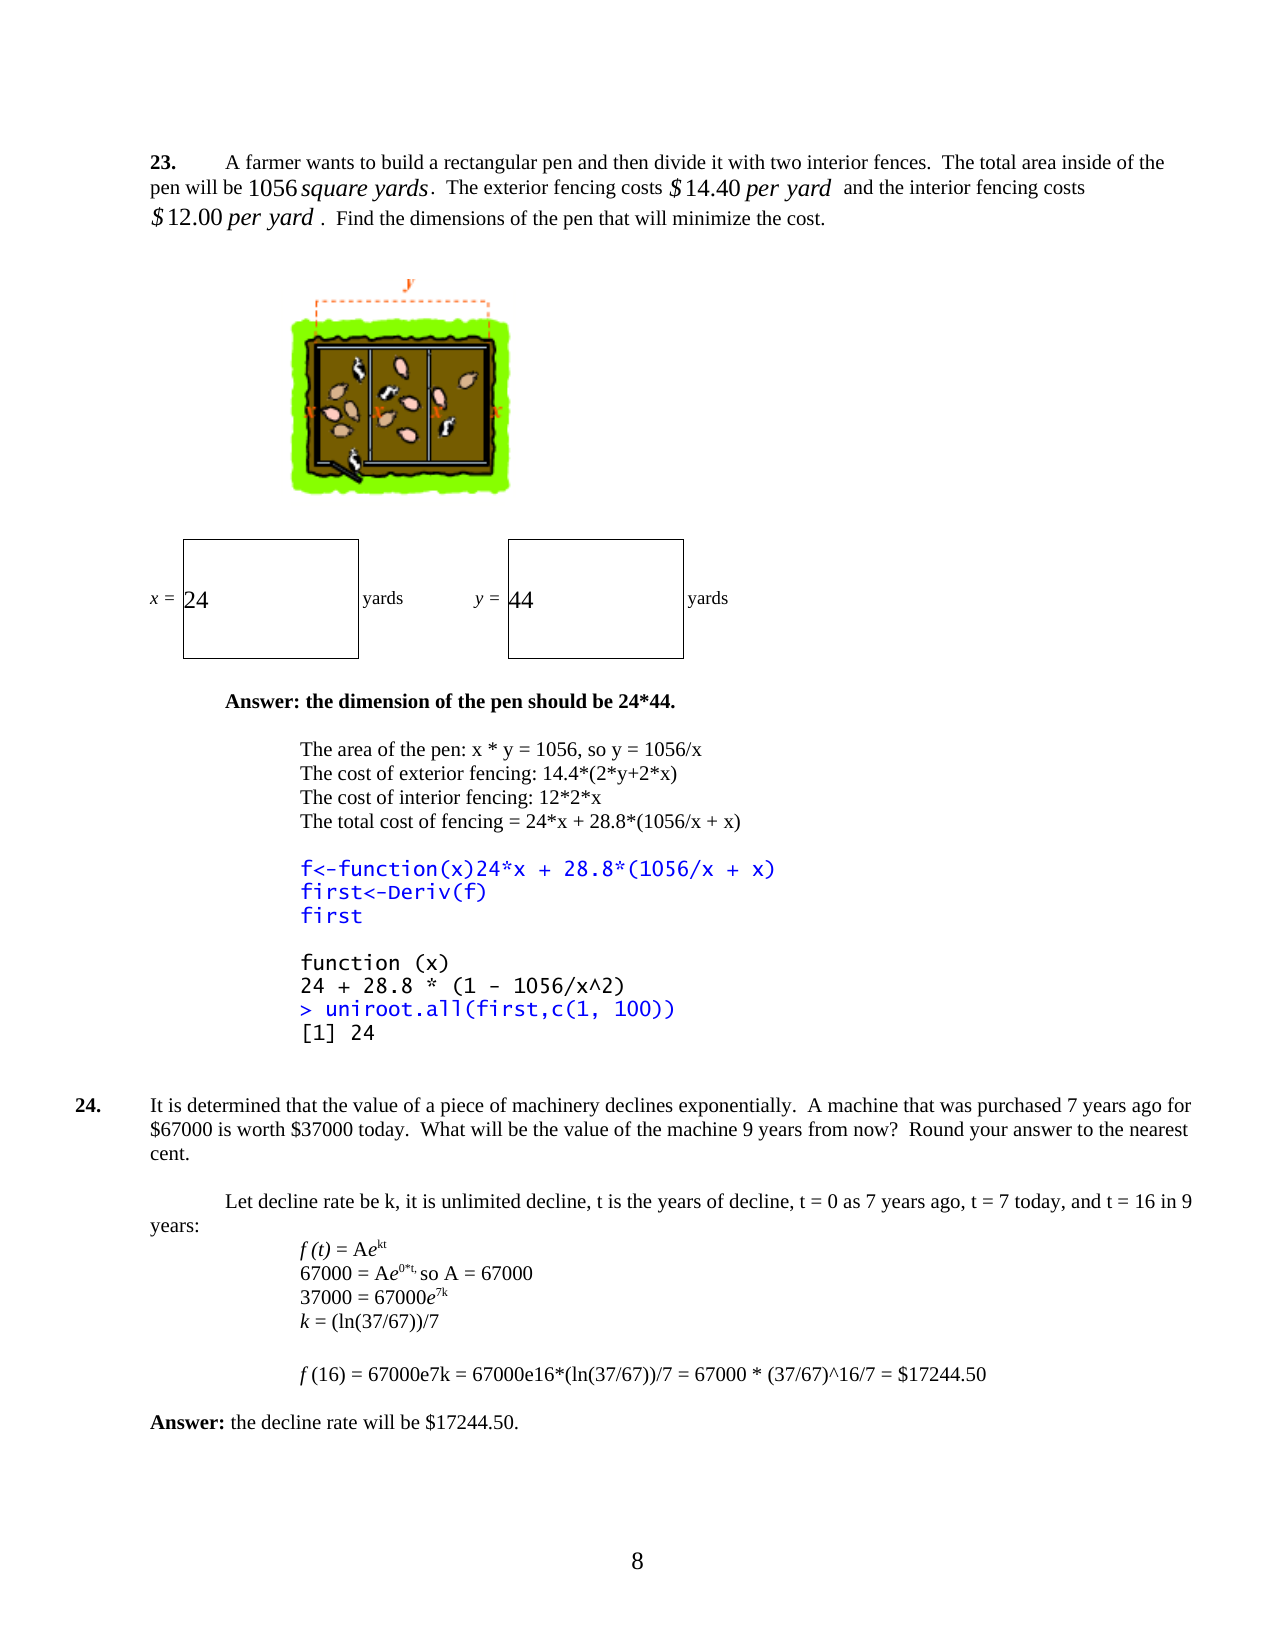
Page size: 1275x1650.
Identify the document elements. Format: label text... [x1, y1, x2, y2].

text The area of the pen: x * y = 1056, so y = 1056/x [150, 737, 1200, 761]
text f (t) = Aekt [150, 1237, 1200, 1261]
text 23. A farmer wants to build a rectangular pen and then divide it with two interior fences. The total area inside of the pen will be . The exterior fencing costs and the interior fencing costs . Find the dimensions of the pen that will minimize the cost. [150, 150, 1200, 232]
text k = (ln(37/67))/7 [150, 1309, 1200, 1333]
text first [300, 904, 1200, 927]
text 24. It is determined that the value of a piece of machinery declines exponentially. A machine that was purchased 7 years ago for $67000 is worth $37000 today. What will be the value of the machine 9 years from now? Round your answer to the nearest cent. [75, 1093, 1200, 1165]
text The total cost of fencing = 24*x + 28.8*(1056/x + x) [150, 809, 1200, 833]
text > uniroot.all(first,c(1, 100)) [300, 998, 1200, 1021]
text The cost of exterior fencing: 14.4*(2*y+2*x) [150, 761, 1200, 785]
text f (16) = 67000e7k = 67000e16*(ln(37/67))/7 = 67000 * (37/67)^16/7 = $17244.50 [225, 1362, 1200, 1386]
text f<-function(x)24*x + 28.8*(1056/x + x) [300, 857, 1200, 881]
text first<-Deriv(f) [300, 881, 1200, 904]
text function (x) [300, 951, 1200, 974]
text Let decline rate be k, it is unlimited decline, t is the years of decline, t = 0 as 7 years ago, t = 7 today, and t = 16 in 9 years: [150, 1189, 1200, 1237]
picture [281, 279, 609, 513]
text 67000 = Ae0*t, so A = 67000 [150, 1261, 1200, 1285]
text [1] 24 [300, 1021, 1200, 1045]
text The cost of interior fencing: 12*2*x [150, 785, 1200, 809]
text Answer: the dimension of the pen should be 24*44. [150, 689, 1200, 713]
text Answer: the decline rate will be $17244.50. [150, 1410, 1200, 1434]
text 24 + 28.8 * (1 - 1056/x^2) [300, 974, 1200, 998]
text 37000 = 67000e7k [225, 1285, 1200, 1309]
